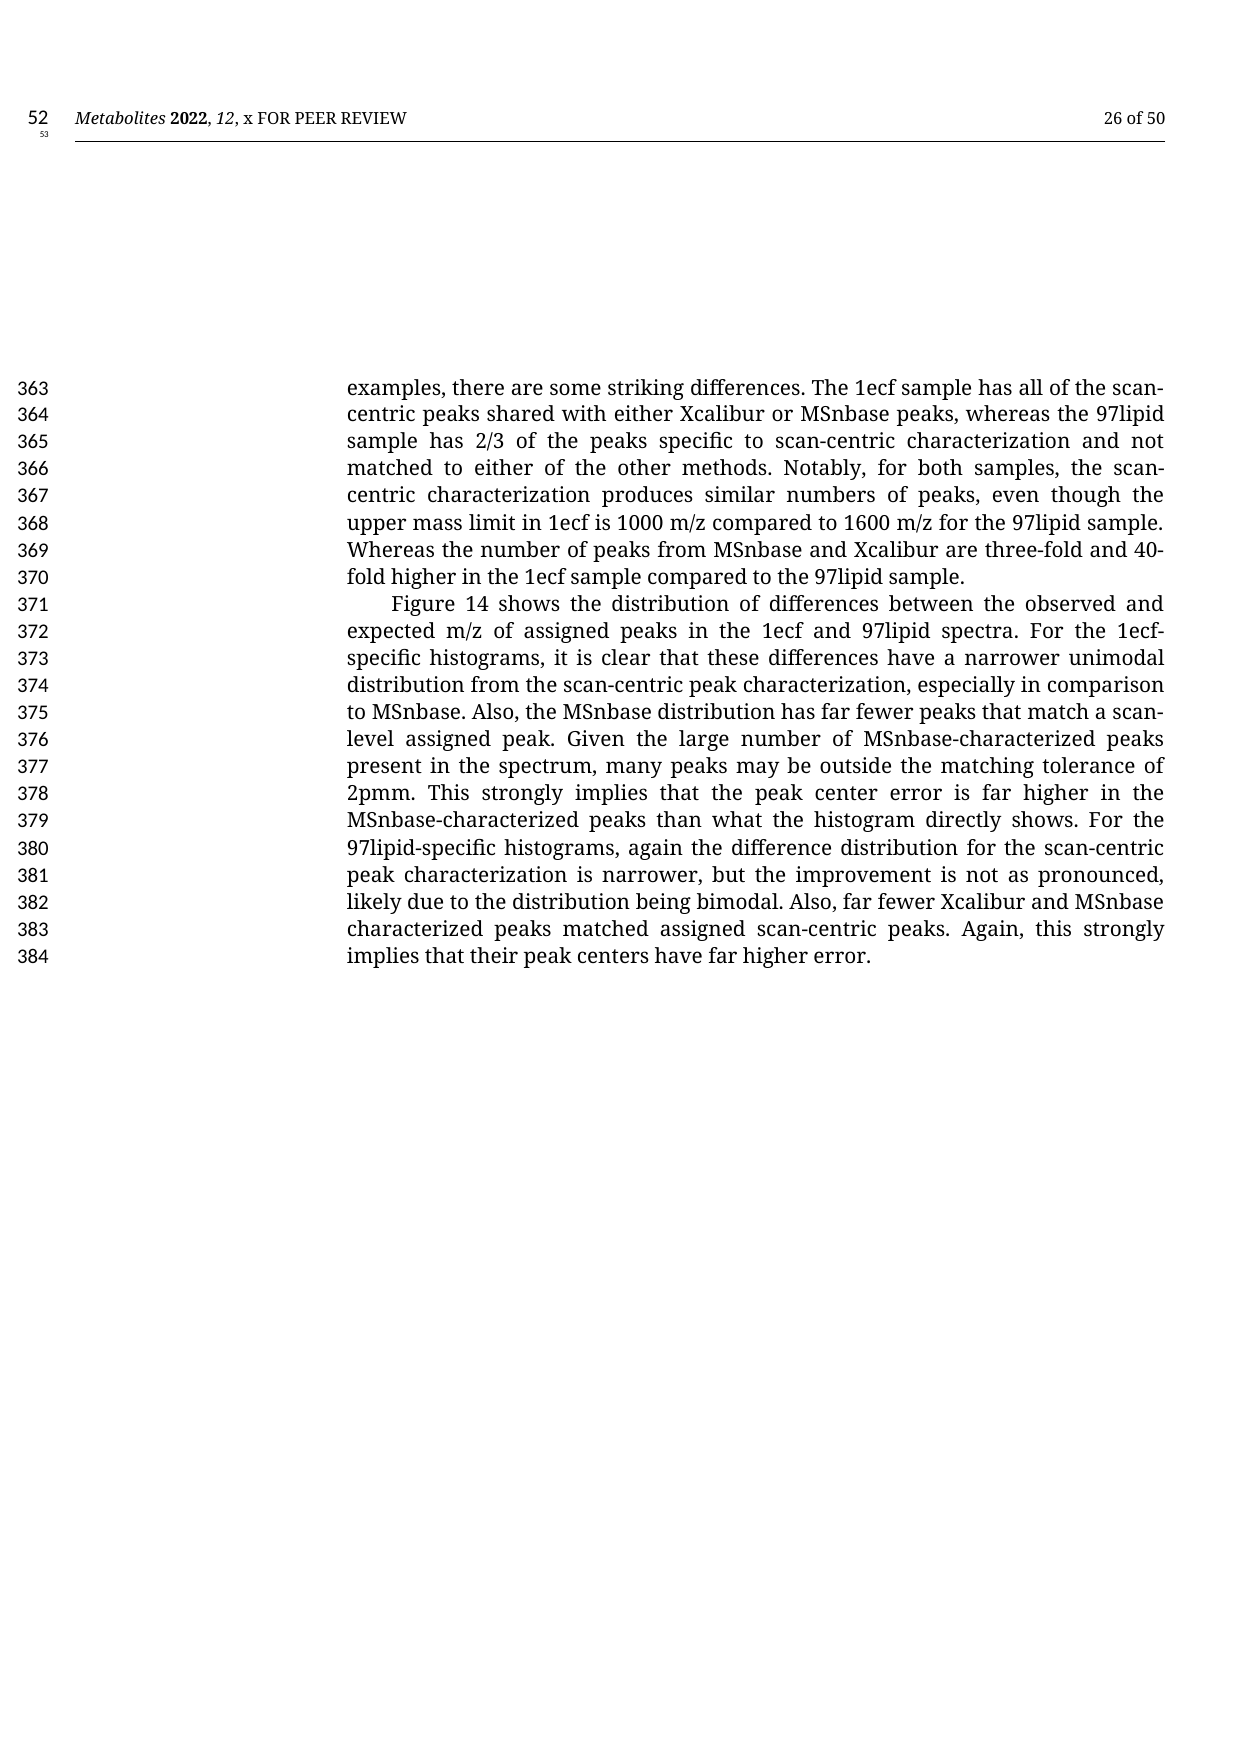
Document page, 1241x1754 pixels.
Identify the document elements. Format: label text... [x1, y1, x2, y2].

text Figure 14 shows the distribution of differences between the observed and expected m/z of assigned peaks in the 1ecf and 97lipid spectra. For the 1ecf-specific histograms, it is clear that these differences have a narrower unimodal distribution from the scan-centric peak characterization, especially in comparison to MSnbase. Also, the MSnbase distribution has far fewer peaks that match a scan-level assigned peak. Given the large number of MSnbase-characterized peaks present in the spectrum, many peaks may be outside the matching tolerance of 2pmm. This strongly implies that the peak center error is far higher in the MSnbase-characterized peaks than what the histogram directly shows. For the 97lipid-specific histograms, again the difference distribution for the scan-centric peak characterization is narrower, but the improvement is not as pronounced, likely due to the distribution being bimodal. Also, far fewer Xcalibur and MSnbase characterized peaks matched assigned scan-centric peaks. Again, this strongly implies that their peak centers have far higher error. [347, 590, 1165, 969]
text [347, 374, 1165, 590]
